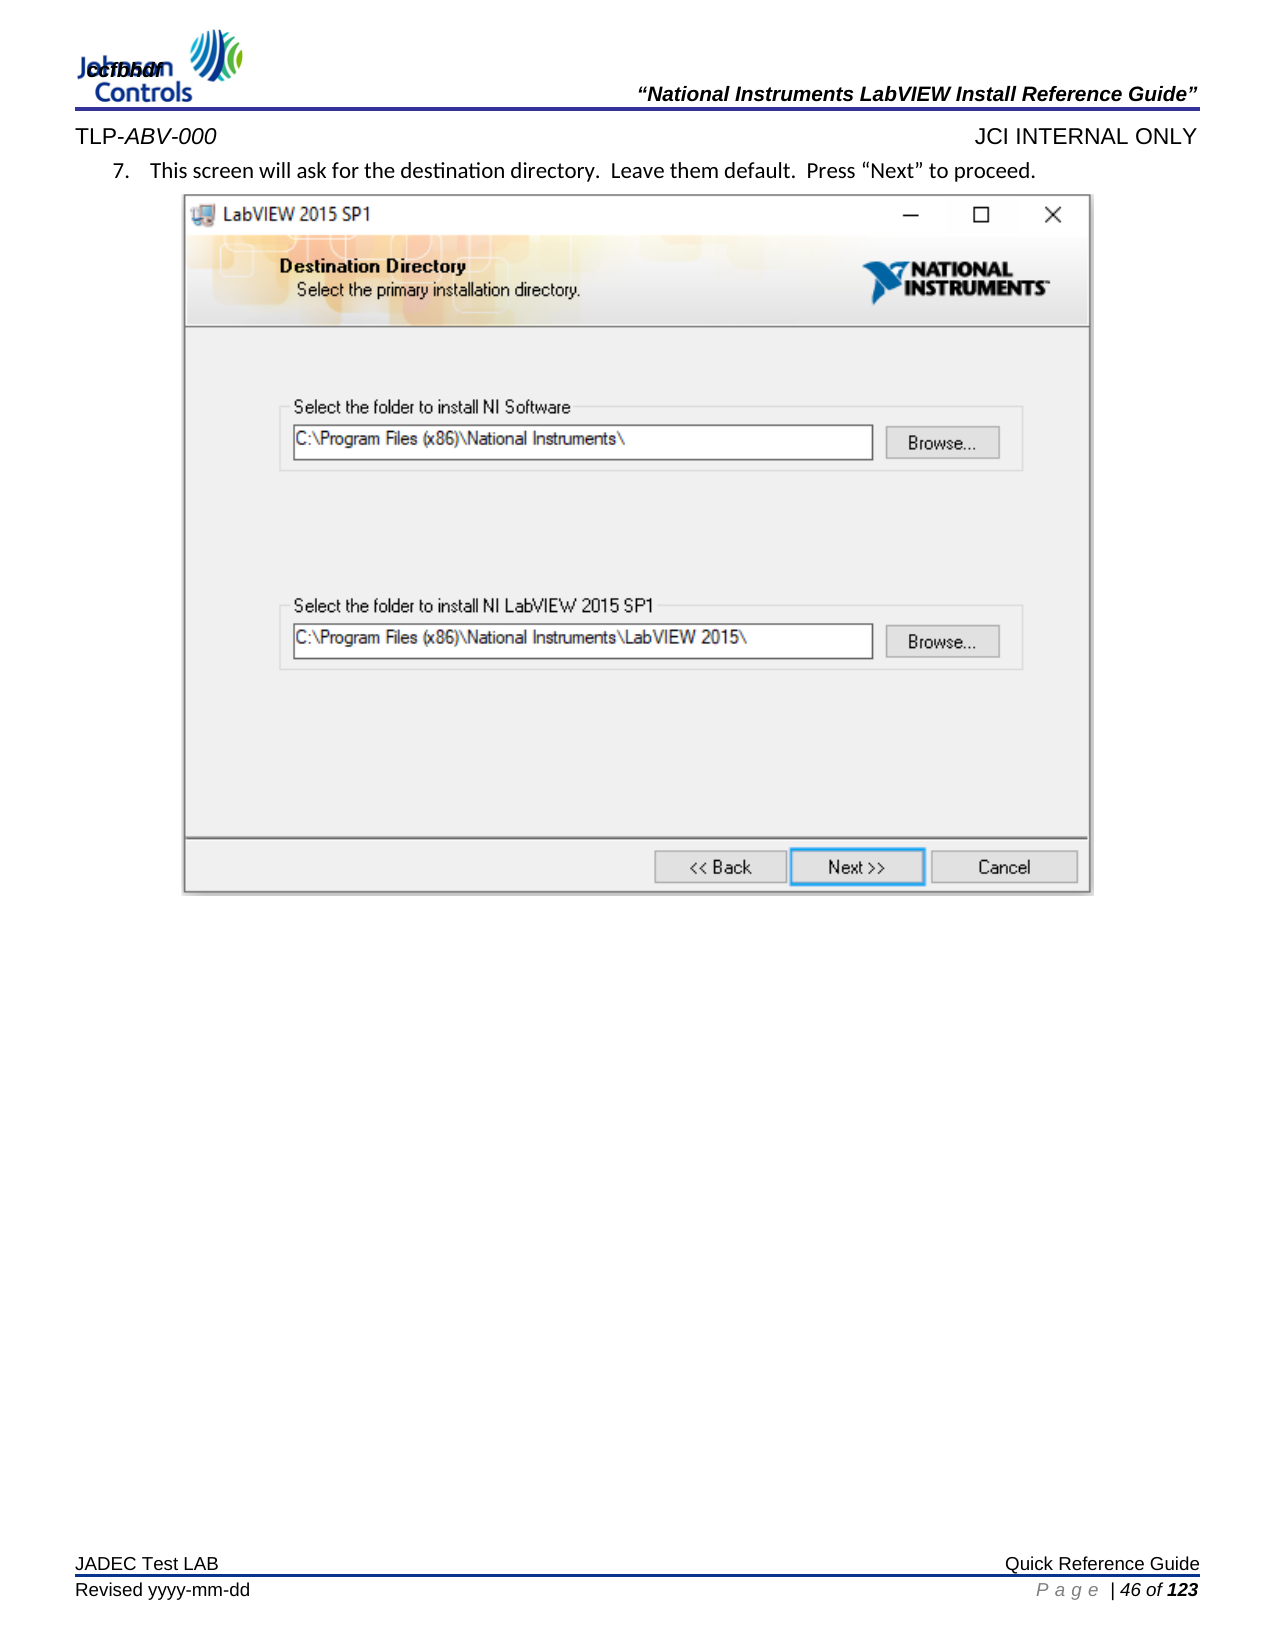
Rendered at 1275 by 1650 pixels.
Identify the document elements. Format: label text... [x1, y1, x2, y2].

list This screen will ask for the destination directory. Leave them default. Press “Next” to proceed. [112, 156, 1200, 184]
picture [181, 194, 1094, 896]
picture [76, 26, 246, 105]
